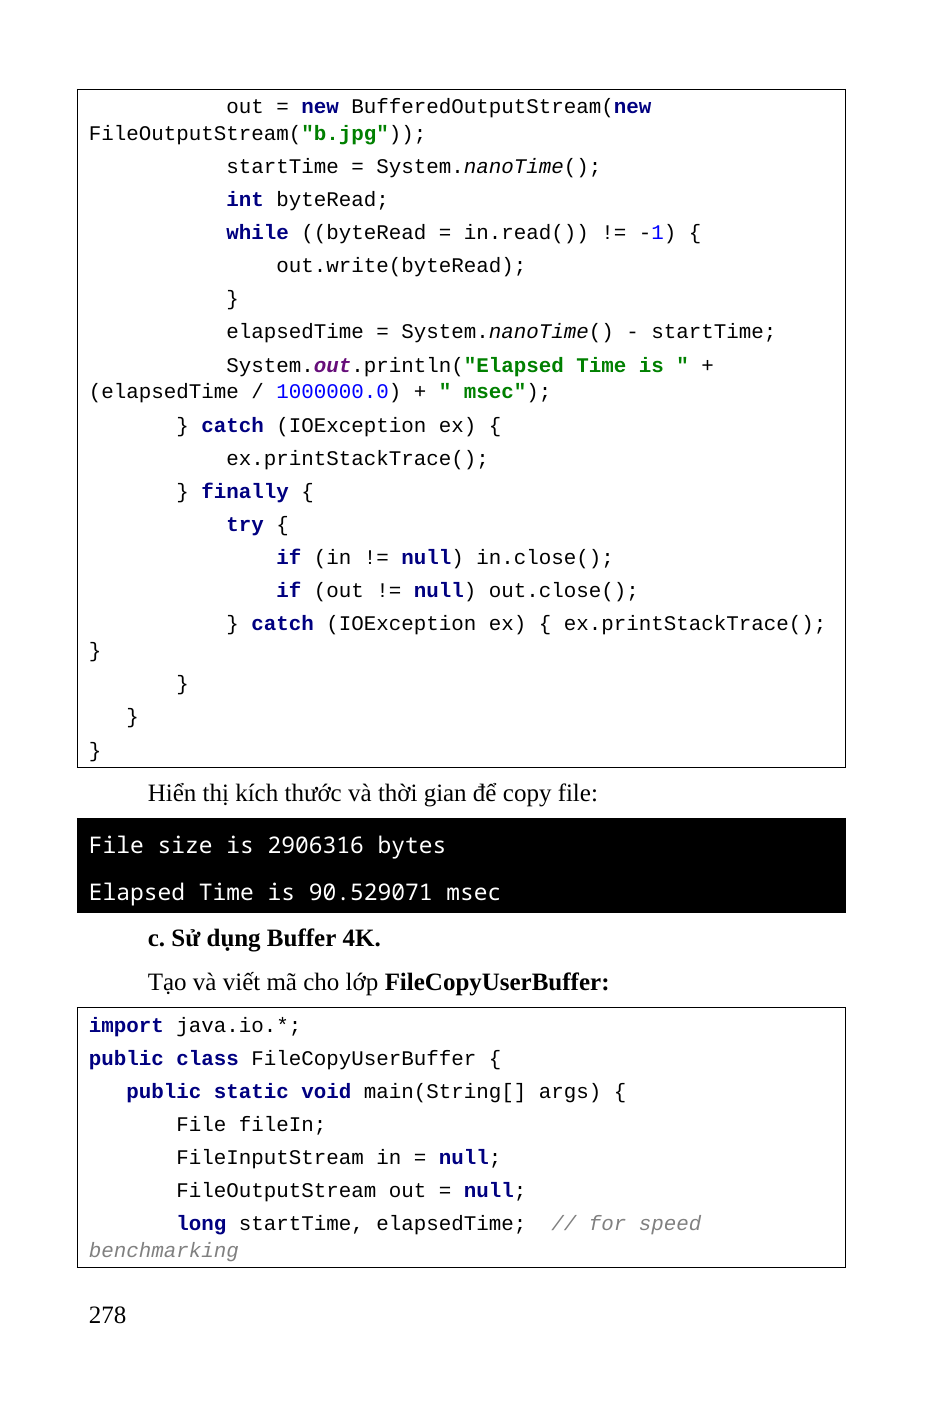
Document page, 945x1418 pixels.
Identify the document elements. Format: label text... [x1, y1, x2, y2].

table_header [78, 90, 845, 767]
text Tạo và viết mã cho lớp FileCopyUserBuffer: [89, 967, 856, 996]
text Hiển thị kích thước và thời gian để copy file: [89, 778, 856, 807]
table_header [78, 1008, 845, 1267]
text c. Sử dụng Buffer 4K. [89, 923, 856, 952]
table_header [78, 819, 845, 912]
